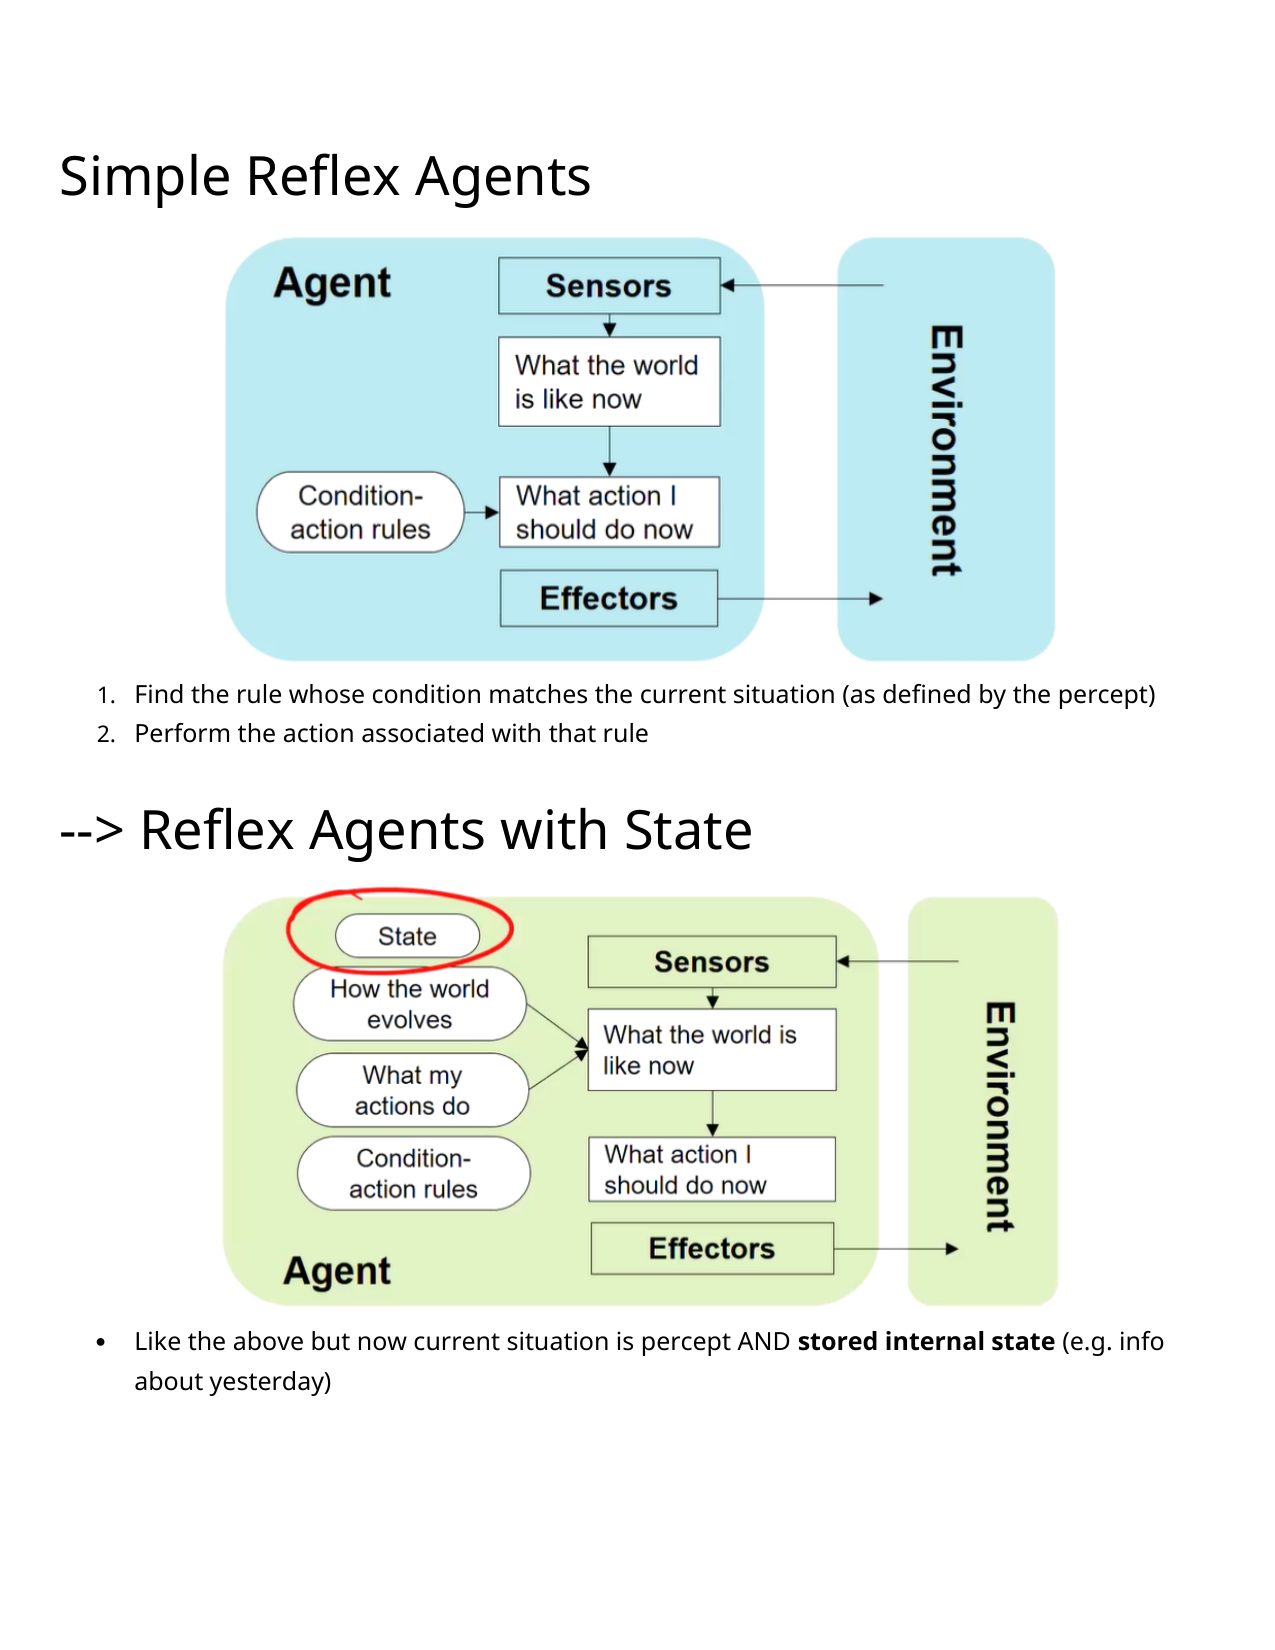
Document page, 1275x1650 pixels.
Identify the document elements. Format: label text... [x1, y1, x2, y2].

subtitle Simple Reflex Agents [59, 137, 1216, 211]
list Like the above but now current situation is percept AND stored internal state (e.g. info about yesterday) [97, 1324, 1216, 1397]
list Perform the action associated with that rule [97, 716, 1216, 750]
list Find the rule whose condition matches the current situation (as defined by the percept) [97, 677, 1216, 711]
subtitle --> Reflex Agents with State [59, 791, 1216, 865]
